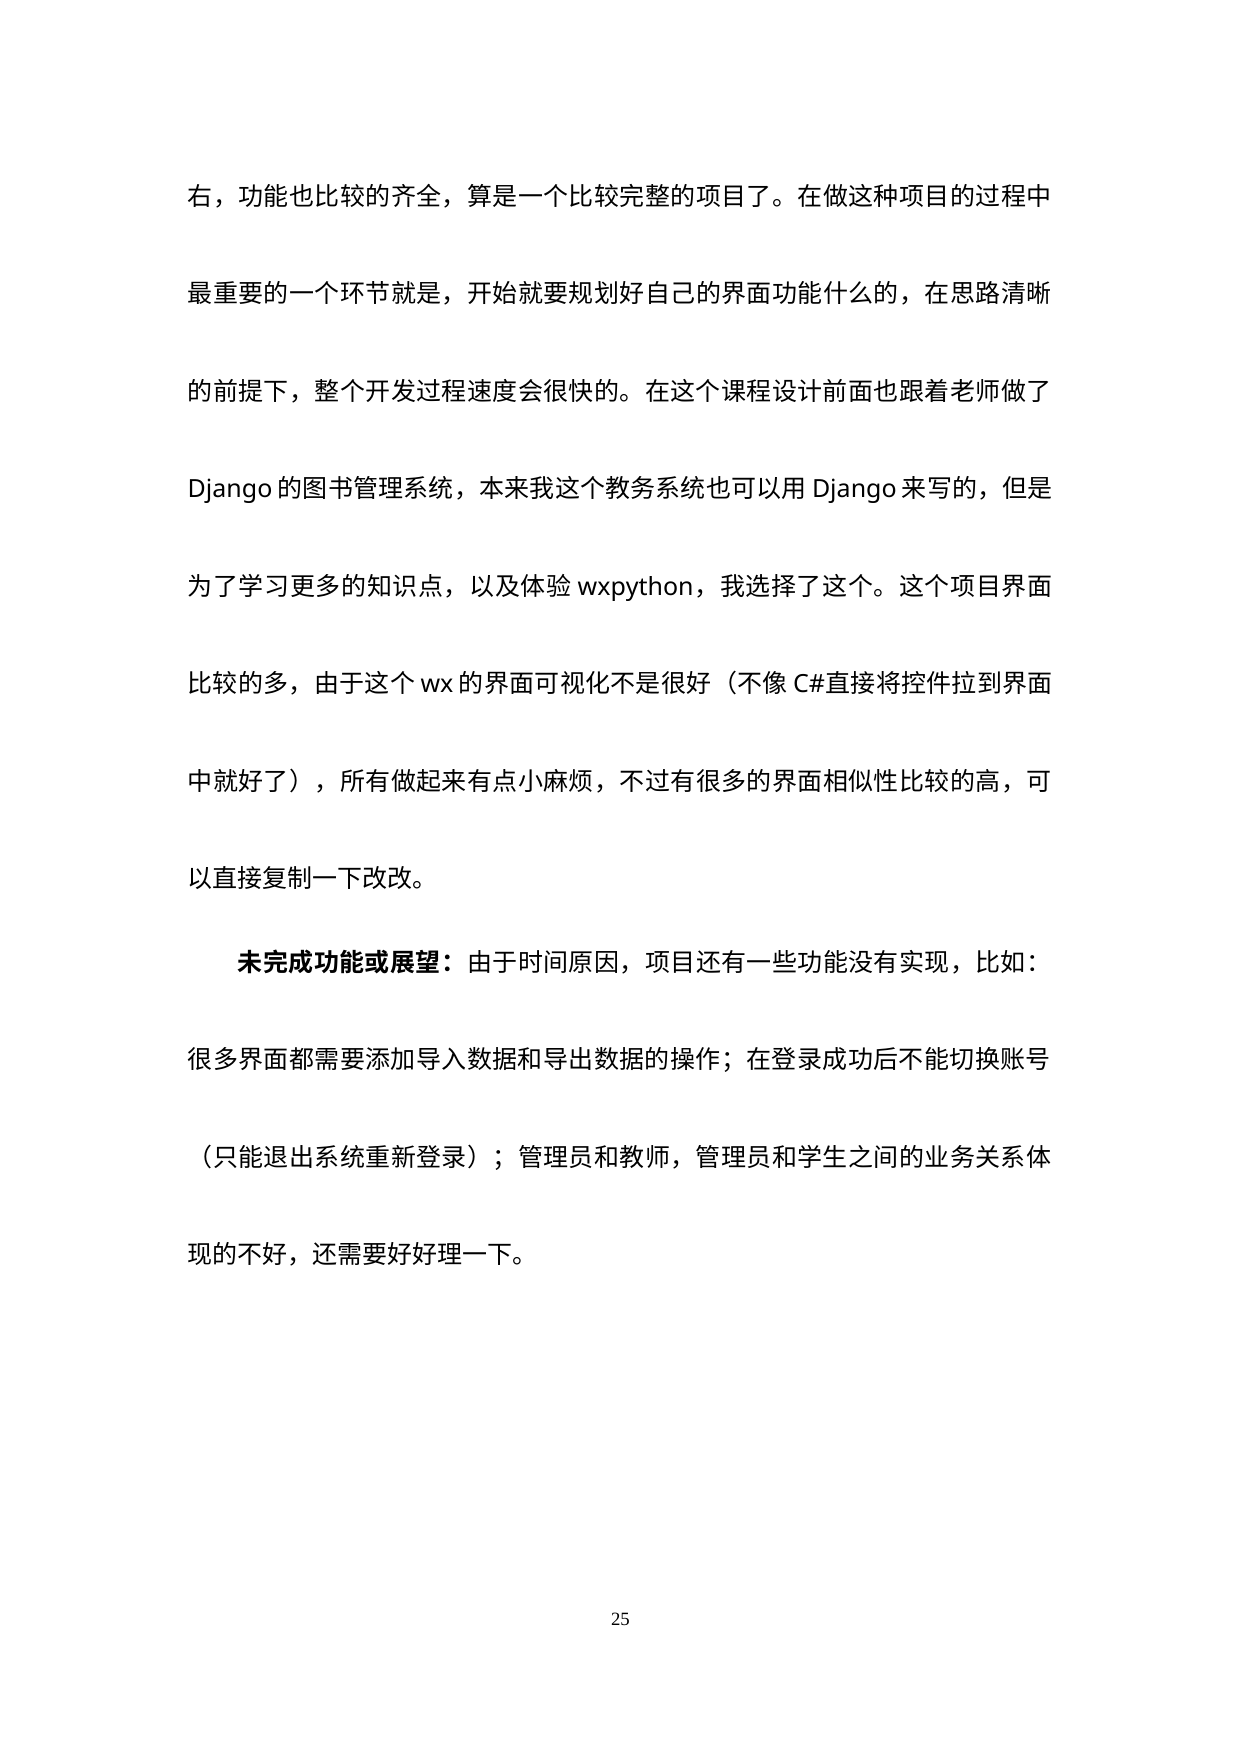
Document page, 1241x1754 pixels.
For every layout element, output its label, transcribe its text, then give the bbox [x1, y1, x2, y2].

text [187, 162, 1053, 909]
text 未完成功能或展望：由于时间原因，项目还有一些功能没有实现，比如：很多界面都需要添加导入数据和导出数据的操作；在登录成功后不能切换账号（只能退出系统重新登录）；管理员和教师，管理员和学生之间的业务关系体现的不好，还需要好好理一下。 [187, 928, 1053, 1285]
